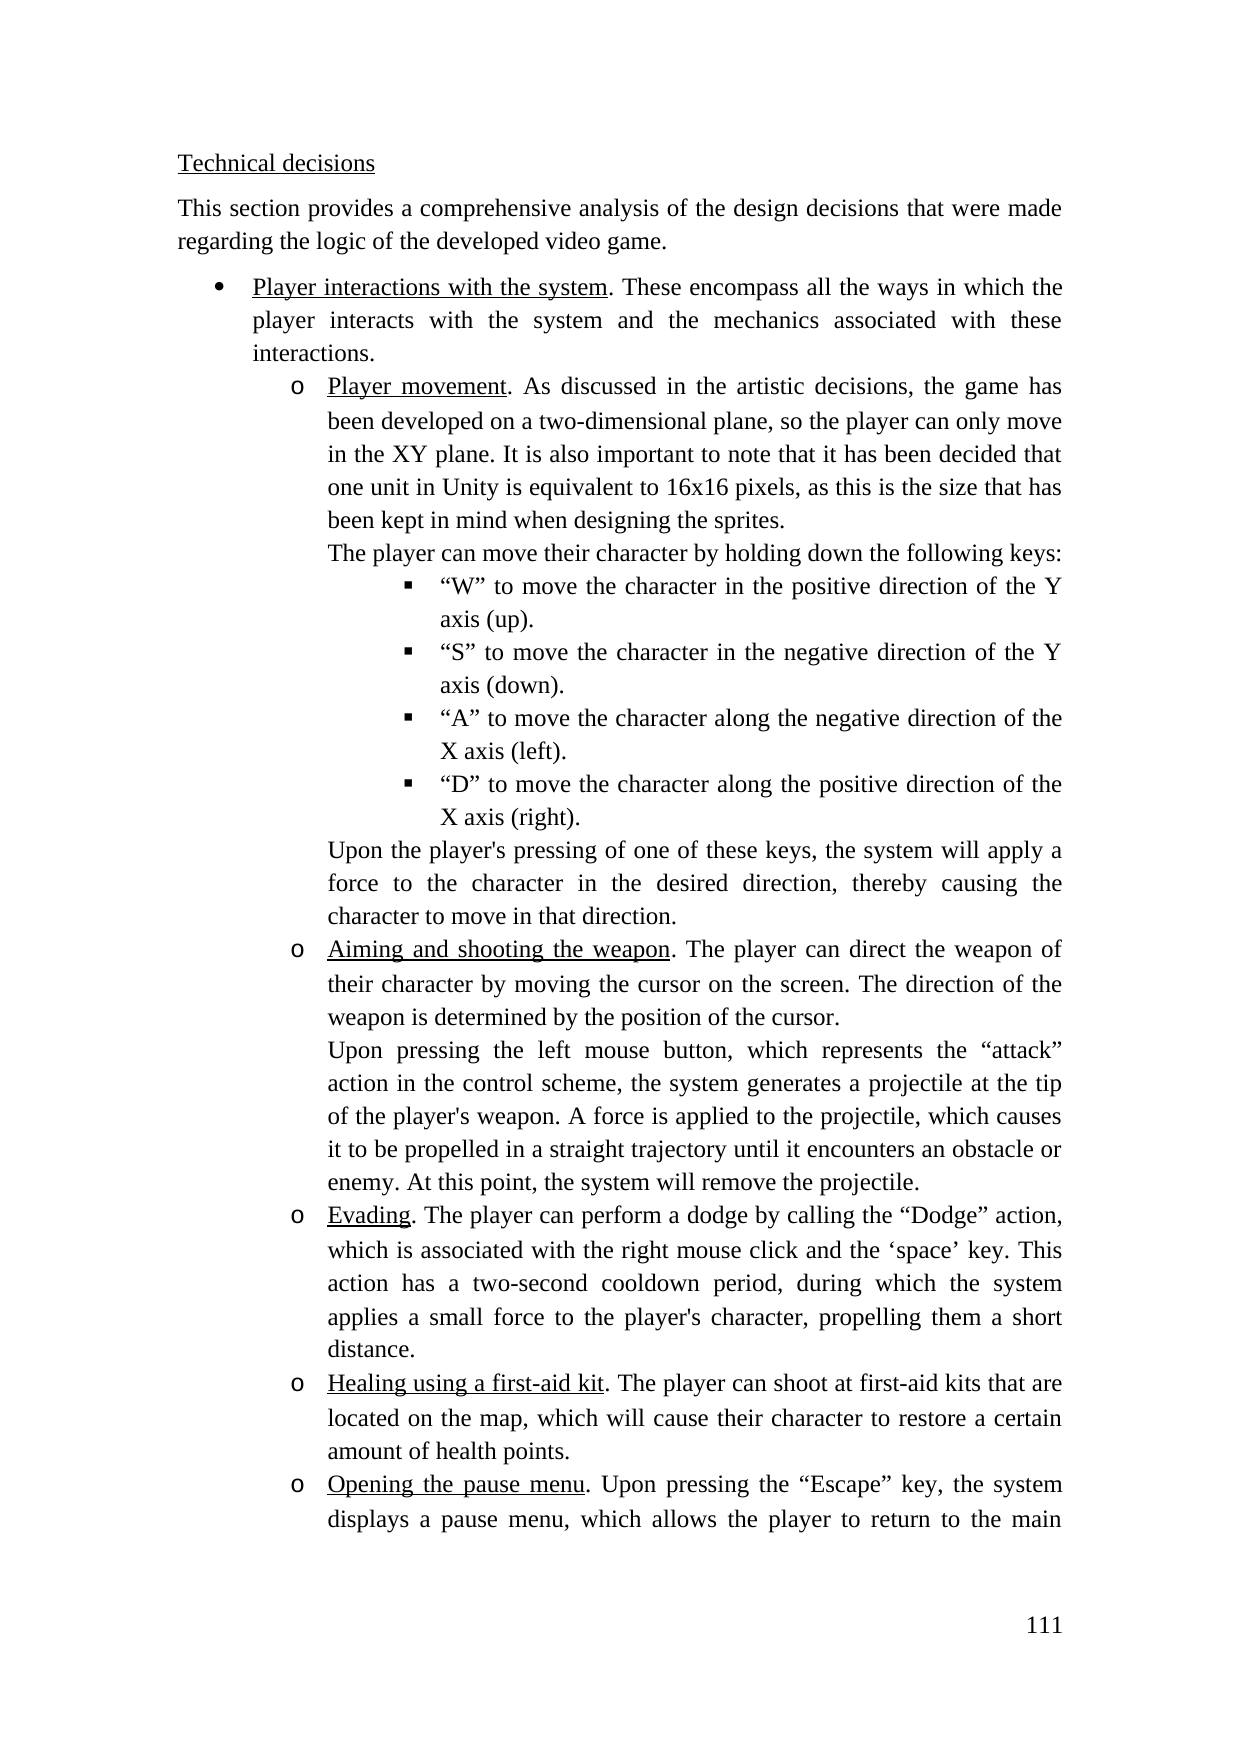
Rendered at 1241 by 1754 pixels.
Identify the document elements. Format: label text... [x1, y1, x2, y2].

list The player can move their character by holding down the following keys: [327, 538, 1063, 567]
text Technical decisions [177, 148, 1063, 176]
list “A” to move the character along the negative direction of the X axis (left). [402, 703, 1063, 765]
list Healing using a first-aid kit. The player can shoot at first-aid kits that are located on the map, which will cause their character to restore a certain amount of health points. [290, 1368, 1063, 1464]
text This section provides a comprehensive analysis of the design decisions that were made regarding the logic of the developed video game. [177, 193, 1063, 255]
list Player interactions with the system. These encompass all the ways in which the player interacts with the system and the mechanics associated with these interactions. [215, 272, 1063, 366]
list Player movement. As discussed in the artistic decisions, the game has been developed on a two-dimensional plane, so the player can only move in the XY plane. It is also important to note that it has been decided that one unit in Unity is equivalent to 16x16 pixels, as this is the size that has been kept in mind when designing the sprites. [290, 371, 1063, 534]
list Aiming and shooting the weapon. The player can direct the weapon of their character by moving the cursor on the screen. The direction of the weapon is determined by the position of the cursor. [290, 934, 1063, 1031]
list Upon the player's pressing of one of these keys, the system will apply a force to the character in the desired direction, thereby causing the character to move in that direction. [327, 835, 1063, 930]
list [290, 1469, 1063, 1533]
list “D” to move the character along the positive direction of the X axis (right). [402, 769, 1063, 831]
list Upon pressing the left mouse button, which represents the “attack” action in the control scheme, the system generates a projectile at the tip of the player's weapon. A force is applied to the projectile, which causes it to be propelled in a straight trajectory until it encounters an obstacle or enemy. At this point, the system will remove the projectile. [327, 1035, 1063, 1196]
list Evading. The player can perform a dodge by calling the “Dodge” action, which is associated with the right mouse click and the ‘space’ key. This action has a two-second cooldown period, during which the system applies a small force to the player's character, propelling them a short distance. [290, 1200, 1063, 1363]
list “W” to move the character in the positive direction of the Y axis (up). [402, 571, 1063, 633]
list “S” to move the character in the negative direction of the Y axis (down). [402, 637, 1063, 699]
